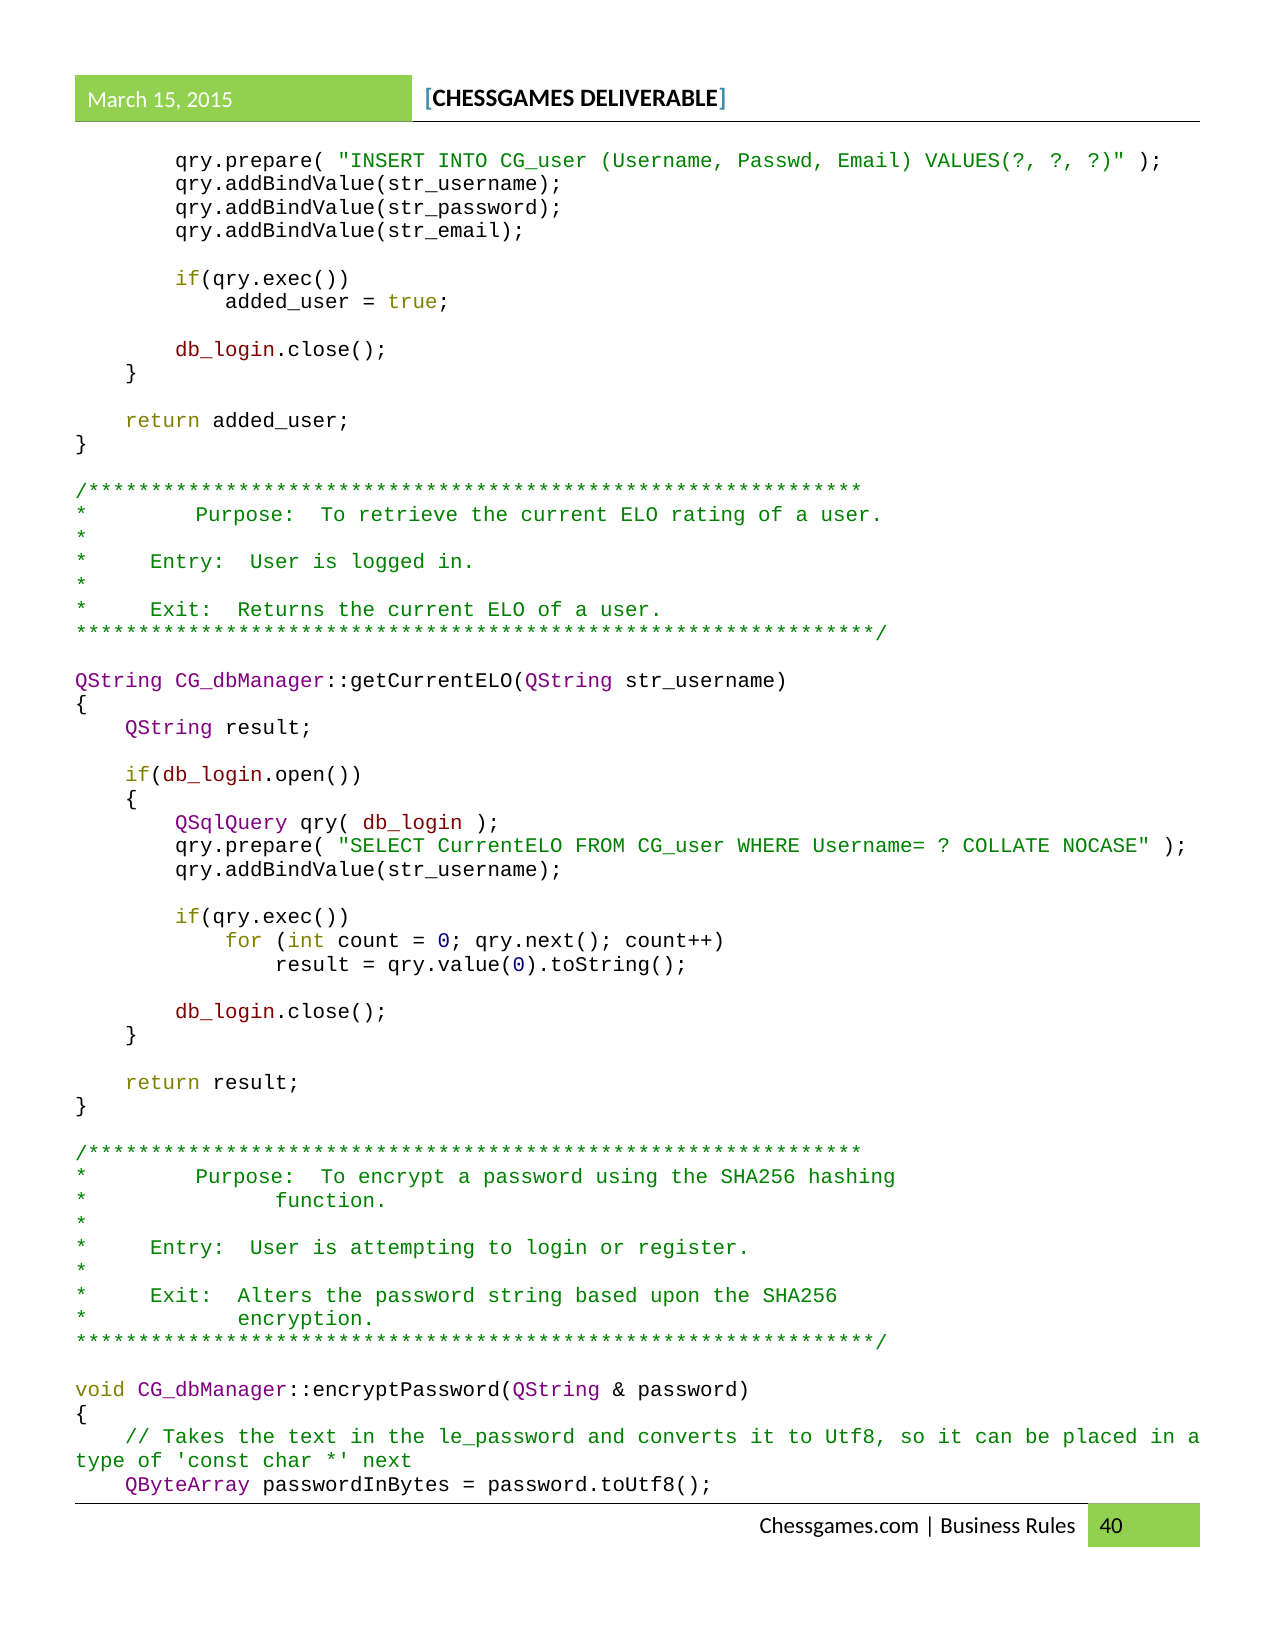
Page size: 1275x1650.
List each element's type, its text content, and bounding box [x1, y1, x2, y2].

text { [75, 693, 1200, 717]
text db_login.close(); [75, 339, 1200, 362]
text } [75, 433, 1200, 457]
text QSqlQuery qry( db_login ); [75, 812, 1200, 835]
text * Entry: User is attempting to login or register. [75, 1237, 1200, 1261]
text } [75, 362, 1200, 386]
text * [75, 1261, 1200, 1284]
text * Purpose: To encrypt a password using the SHA256 hashing [75, 1166, 1200, 1190]
text QString CG_dbManager::getCurrentELO(QString str_username) [75, 670, 1200, 693]
text result = qry.value(0).toString(); [75, 953, 1200, 977]
text if(qry.exec()) [75, 268, 1200, 291]
text * [75, 1214, 1200, 1237]
text ****************************************************************/ [75, 622, 1200, 646]
text // Takes the text in the le_password and converts it to Utf8, so it can be placed in a type of 'const char *' next [75, 1426, 1200, 1474]
text /************************************************************** [75, 1143, 1200, 1166]
text return added_user; [75, 410, 1200, 433]
text * encryption. [75, 1308, 1200, 1332]
text * [75, 528, 1200, 552]
text qry.addBindValue(str_email); [75, 221, 1200, 244]
text * [75, 575, 1200, 599]
text qry.addBindValue(str_username); [75, 173, 1200, 197]
text * Exit: Alters the password string based upon the SHA256 [75, 1284, 1200, 1308]
text QString result; [75, 717, 1200, 741]
text ****************************************************************/ [75, 1332, 1200, 1356]
text qry.prepare( "SELECT CurrentELO FROM CG_user WHERE Username= ? COLLATE NOCASE" ); [75, 835, 1200, 859]
text * Entry: User is logged in. [75, 552, 1200, 575]
text QByteArray passwordInBytes = password.toUtf8(); [75, 1474, 1200, 1497]
text if(qry.exec()) [75, 906, 1200, 930]
text } [75, 1095, 1200, 1119]
text * function. [75, 1190, 1200, 1214]
text db_login.close(); [75, 1001, 1200, 1024]
text added_user = true; [75, 291, 1200, 315]
text qry.prepare( "INSERT INTO CG_user (Username, Passwd, Email) VALUES(?, ?, ?)" ); [75, 149, 1200, 173]
text qry.addBindValue(str_username); [75, 859, 1200, 883]
text * Purpose: To retrieve the current ELO rating of a user. [75, 504, 1200, 528]
text } [75, 1024, 1200, 1048]
text { [75, 1403, 1200, 1426]
text { [75, 788, 1200, 812]
text return result; [75, 1072, 1200, 1095]
text void CG_dbManager::encryptPassword(QString & password) [75, 1379, 1200, 1403]
text qry.addBindValue(str_password); [75, 197, 1200, 221]
text if(db_login.open()) [75, 764, 1200, 788]
text for (int count = 0; qry.next(); count++) [75, 930, 1200, 953]
text * Exit: Returns the current ELO of a user. [75, 599, 1200, 622]
text /************************************************************** [75, 481, 1200, 504]
